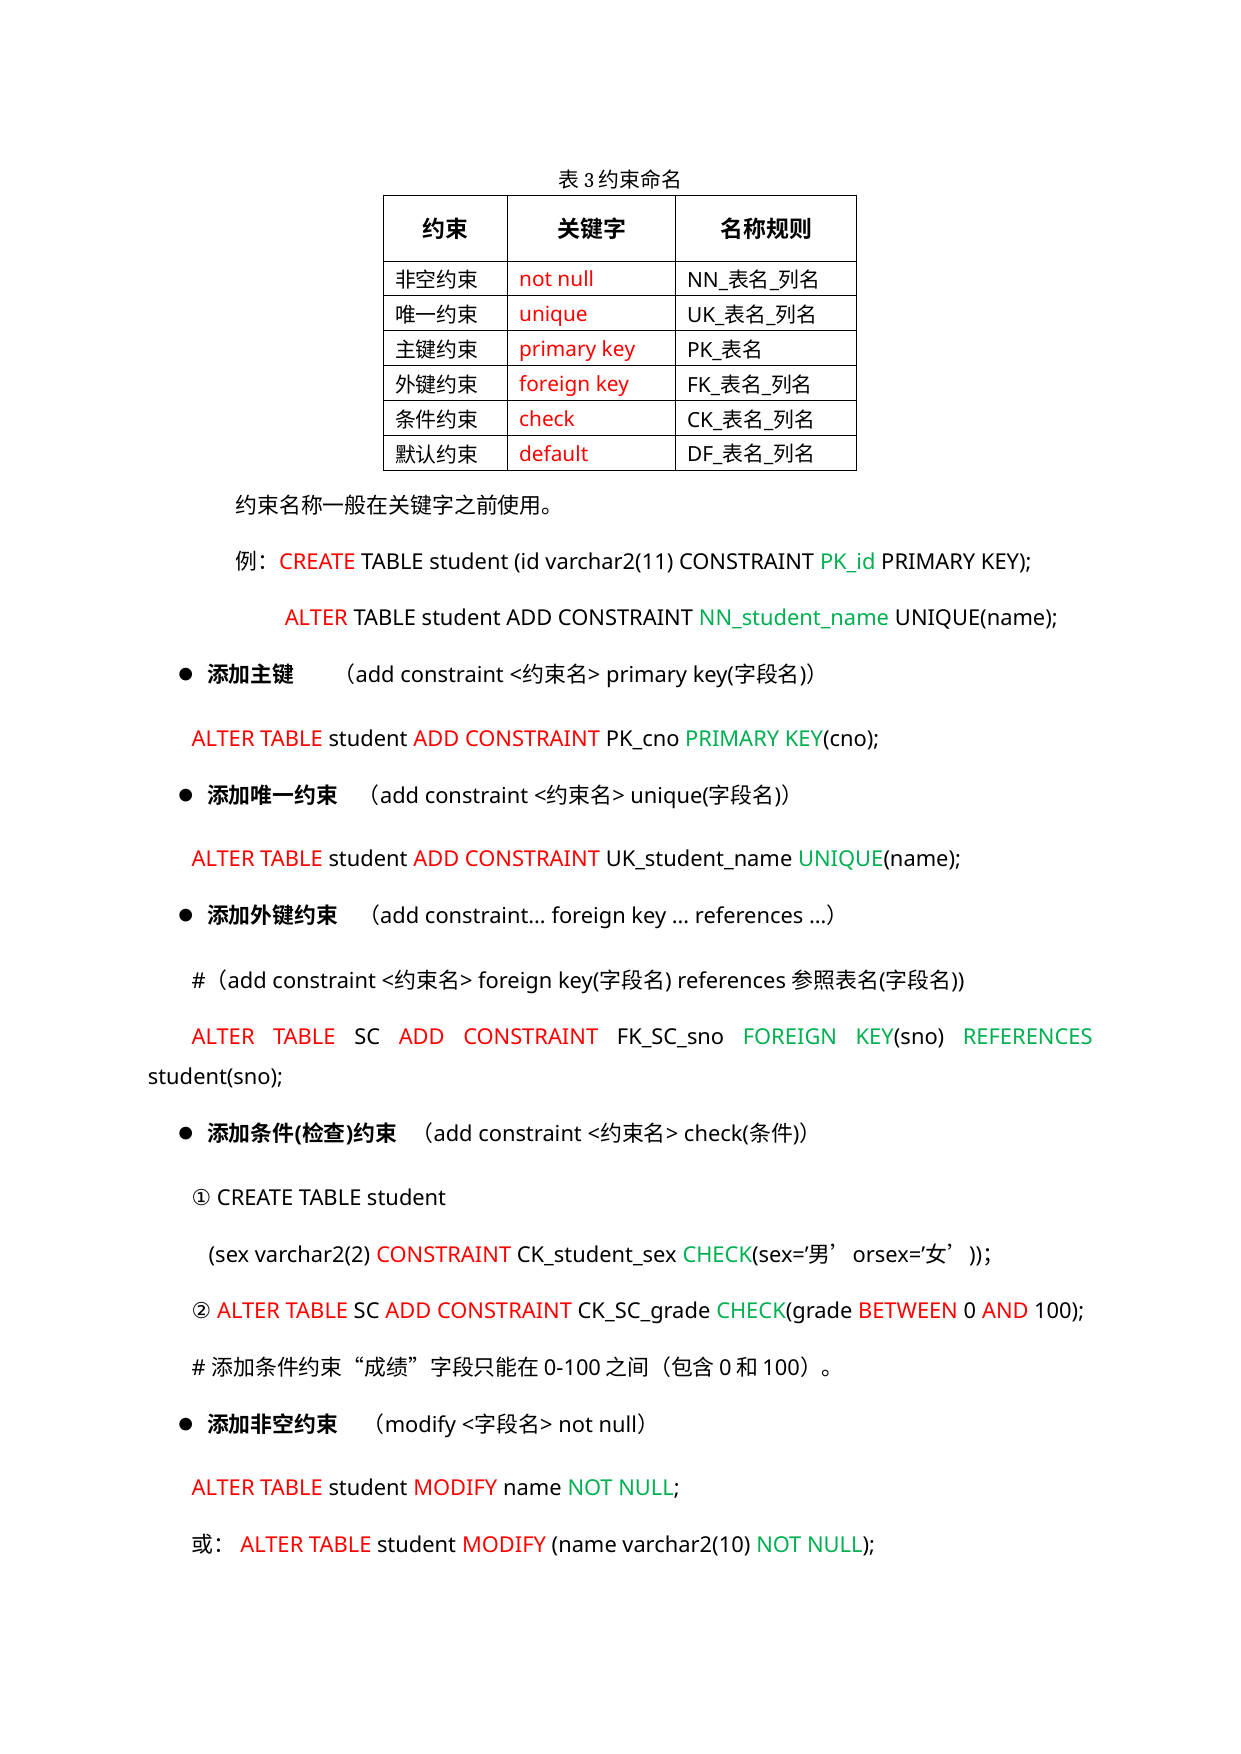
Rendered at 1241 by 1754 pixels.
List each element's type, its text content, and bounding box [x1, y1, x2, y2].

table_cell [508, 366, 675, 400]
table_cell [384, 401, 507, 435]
list 添加非空约束 （modify <字段名> not null） [177, 1406, 1092, 1439]
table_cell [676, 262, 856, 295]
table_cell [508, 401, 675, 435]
text ALTER TABLE student ADD CONSTRAINT PK_cno PRIMARY KEY(cno); [148, 721, 1092, 754]
list 添加外键约束 （add constraint… foreign key … references …） [177, 898, 1092, 931]
text ② ALTER TABLE SC ADD CONSTRAINT CK_SC_grade CHECK(grade BETWEEN 0 AND 100); [148, 1293, 1092, 1326]
text #（add constraint <约束名> foreign key(字段名) references 参照表名(字段名)) [148, 963, 1092, 995]
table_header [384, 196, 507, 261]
text ALTER TABLE SC ADD CONSTRAINT FK_SC_sno FOREIGN KEY(sno) REFERENCES student(sno); [148, 1019, 1092, 1092]
text 例：CREATE TABLE student (id varchar2(11) CONSTRAINT PK_id PRIMARY KEY); [148, 544, 1092, 576]
text 表 3 约束命名 [148, 162, 1092, 194]
text ① CREATE TABLE student [148, 1181, 1092, 1213]
text 或： ALTER TABLE student MODIFY (name varchar2(10) NOT NULL); [148, 1527, 1092, 1559]
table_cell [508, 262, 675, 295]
list 添加主键 （add constraint <约束名> primary key(字段名)） [177, 657, 1092, 689]
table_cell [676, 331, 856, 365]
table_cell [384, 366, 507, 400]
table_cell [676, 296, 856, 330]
list 添加条件(检查)约束 （add constraint <约束名> check(条件)） [177, 1116, 1092, 1149]
text # 添加条件约束“成绩”字段只能在0-100之间（包含0和100）。 [148, 1350, 1092, 1382]
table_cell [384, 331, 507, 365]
text 约束名称一般在关键字之前使用。 [148, 487, 1092, 520]
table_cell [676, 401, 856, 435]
list 添加唯一约束 （add constraint <约束名> unique(字段名)） [177, 777, 1092, 810]
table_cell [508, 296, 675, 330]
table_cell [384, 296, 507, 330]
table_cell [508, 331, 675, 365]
text (sex varchar2(2) CONSTRAINT CK_student_sex CHECK(sex=’男’orsex=’女’))； [148, 1237, 1092, 1269]
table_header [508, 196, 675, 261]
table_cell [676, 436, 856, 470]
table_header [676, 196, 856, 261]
text ALTER TABLE student ADD CONSTRAINT UK_student_name UNIQUE(name); [148, 842, 1092, 874]
text ALTER TABLE student MODIFY name NOT NULL; [148, 1471, 1092, 1503]
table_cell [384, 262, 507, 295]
text ALTER TABLE student ADD CONSTRAINT NN_student_name UNIQUE(name); [148, 601, 1092, 633]
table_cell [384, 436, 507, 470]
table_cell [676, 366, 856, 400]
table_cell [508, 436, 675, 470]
